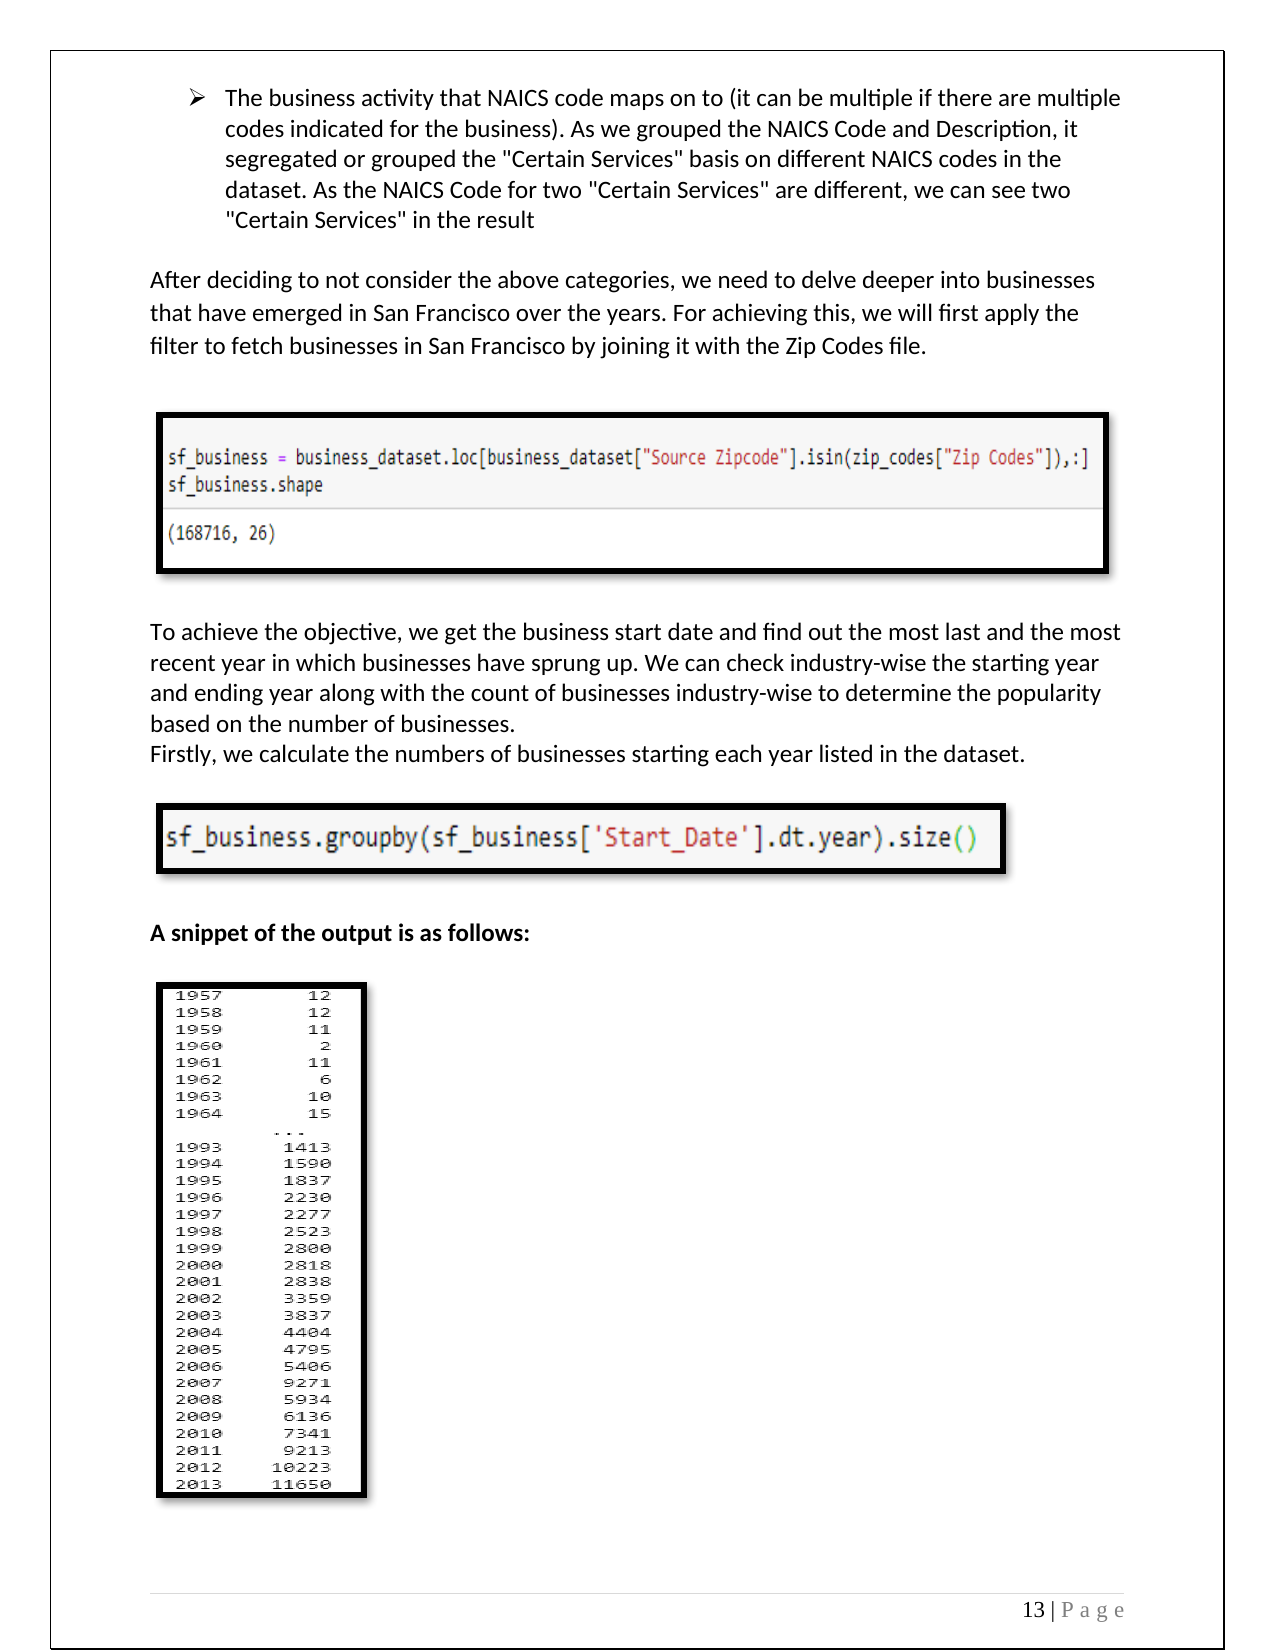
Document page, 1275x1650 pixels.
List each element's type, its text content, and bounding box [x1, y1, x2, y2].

picture [163, 989, 361, 1492]
text After deciding to not consider the above categories, we need to delve deeper into businesses that have emerged in San Francisco over the years. For achieving this, we will first apply the filter to fetch businesses in San Francisco by joining it with the Zip Codes file. [150, 264, 1124, 360]
picture [163, 810, 1000, 868]
list The business activity that NAICS code maps on to (it can be multiple if there are multiple codes indicated for the business). As we grouped the NAICS Code and Description, it segregated or grouped the "Certain Services" basis on different NAICS codes in the dataset. As the NAICS Code for two "Certain Services" are different, we can see two "Certain Services" in the result [187, 83, 1124, 235]
text To achieve the objective, we get the business start date and find out the most last and the most recent year in which businesses have sprung up. We can check industry-wise the starting year and ending year along with the count of businesses industry-wise to determine the popularity based on the number of businesses. [150, 617, 1124, 739]
picture [163, 418, 1103, 568]
text A snippet of the output is as follows: [150, 917, 1124, 948]
text Firstly, we calculate the numbers of businesses starting each year listed in the dataset. [150, 739, 1124, 769]
